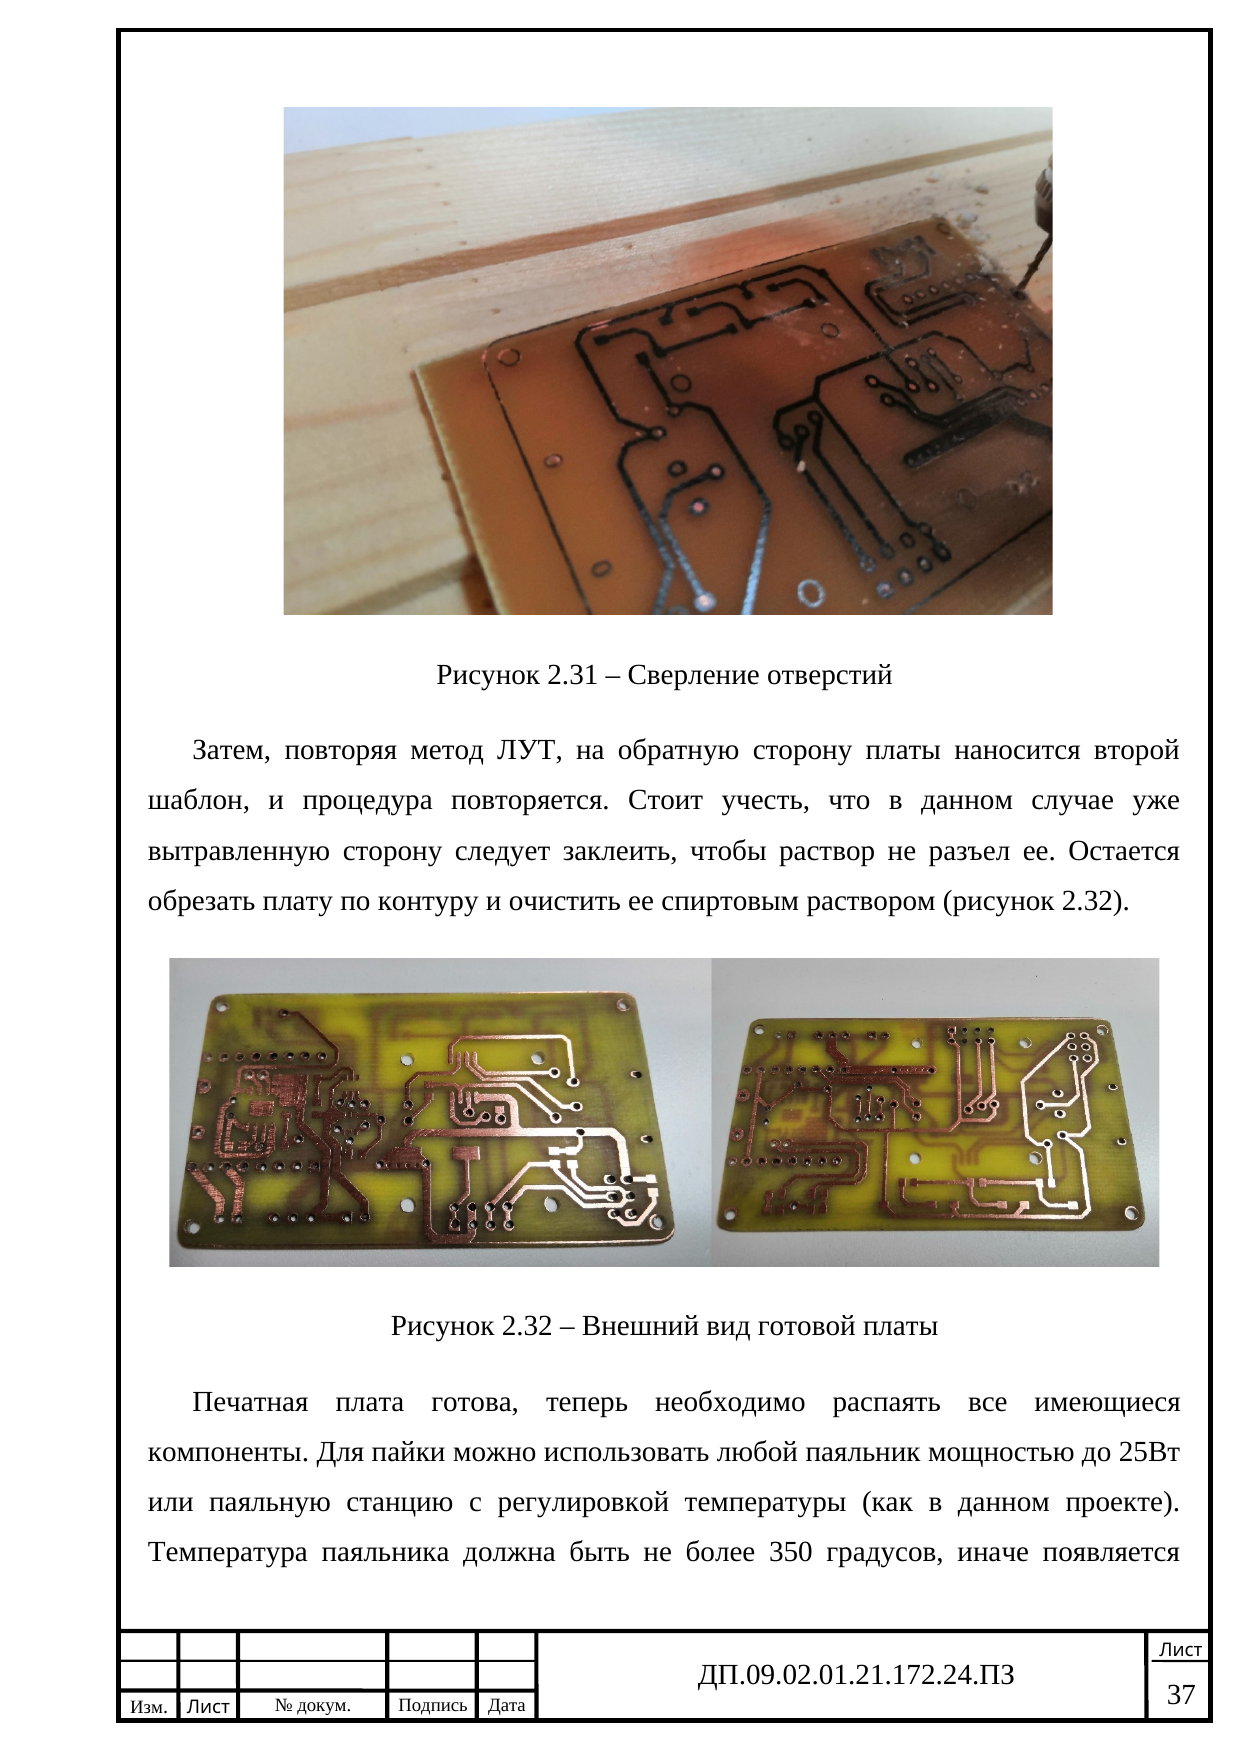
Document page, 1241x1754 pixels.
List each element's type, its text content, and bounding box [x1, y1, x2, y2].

text Рисунок 2.31 – Сверление отверстий [148, 657, 1181, 690]
text Рисунок 2.32 – Внешний вид готовой платы [148, 1308, 1181, 1342]
text Затем, повторяя метод ЛУТ, на обратную сторону платы наносится второй шаблон, и процедура повторяется. Стоит учесть, что в данном случае уже вытравленную сторону следует заклеить, чтобы раствор не разъел ее. Остается обрезать плату по контуру и очистить ее спиртовым раствором (рисунок 2.32). [148, 732, 1181, 917]
picture [169, 958, 1160, 1267]
picture [283, 107, 1053, 615]
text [148, 1384, 1181, 1568]
